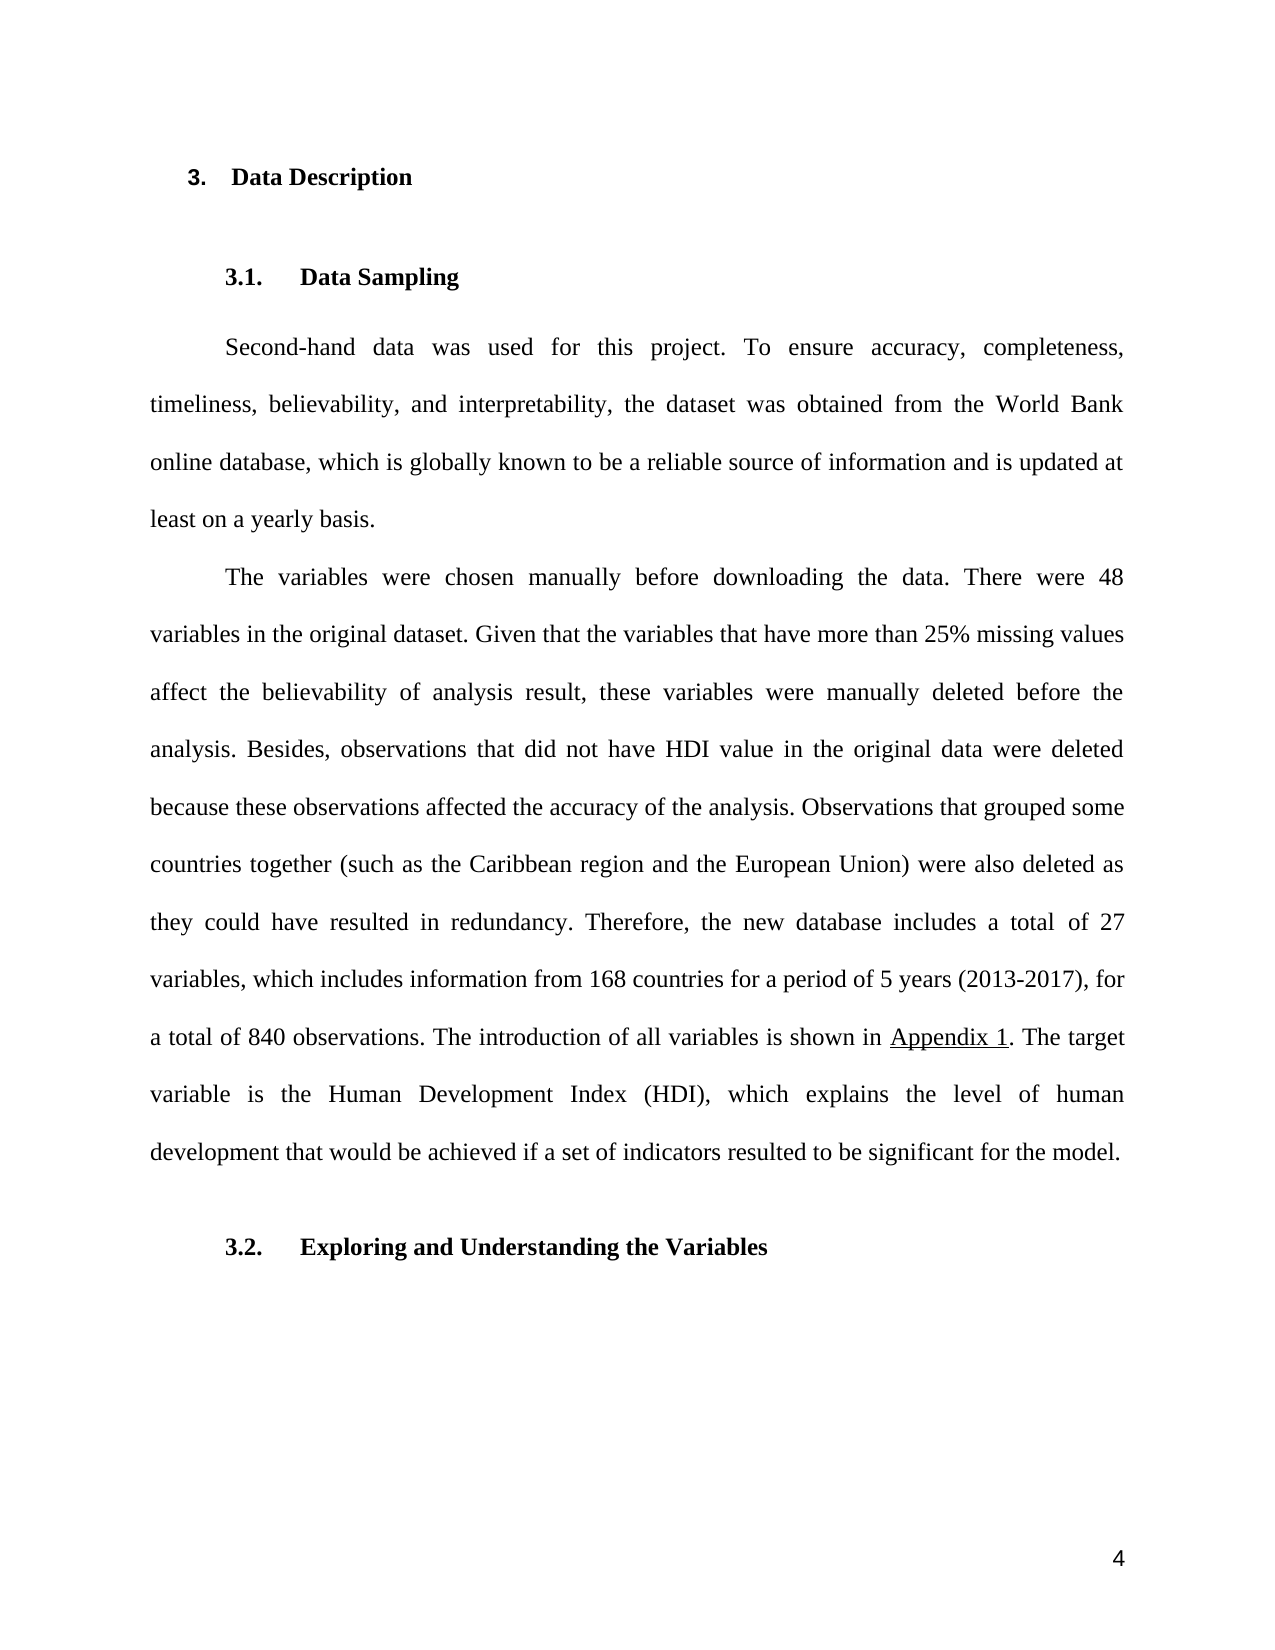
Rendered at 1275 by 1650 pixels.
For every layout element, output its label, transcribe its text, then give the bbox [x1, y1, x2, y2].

subtitle 3.2. Exploring and Understanding the Variables [150, 1232, 1125, 1260]
text The variables were chosen manually before downloading the data. There were 48 variables in the original dataset. Given that the variables that have more than 25% missing values affect the believability of analysis result, these variables were manually deleted before the analysis. Besides, observations that did not have HDI value in the original data were deleted because these observations affected the accuracy of the analysis. Observations that grouped some countries together (such as the Caribbean region and the European Union) were also deleted as they could have resulted in redundancy. Therefore, the new database includes a total of 27 variables, which includes information from 168 countries for a period of 5 years (2013-2017), for a total of 840 observations. The introduction of all variables is shown in Appendix 1. The target variable is the Human Development Index (HDI), which explains the level of human development that would be achieved if a set of indicators resulted to be significant for the model. [150, 562, 1125, 1165]
text Second-hand data was used for this project. To ensure accuracy, completeness, timeliness, believability, and interpretability, the dataset was obtained from the World Bank online database, which is globally known to be a reliable source of information and is updated at least on a yearly basis. [150, 332, 1125, 533]
subtitle Data Description [187, 162, 1125, 191]
subtitle 3.1. Data Sampling [150, 262, 1125, 290]
